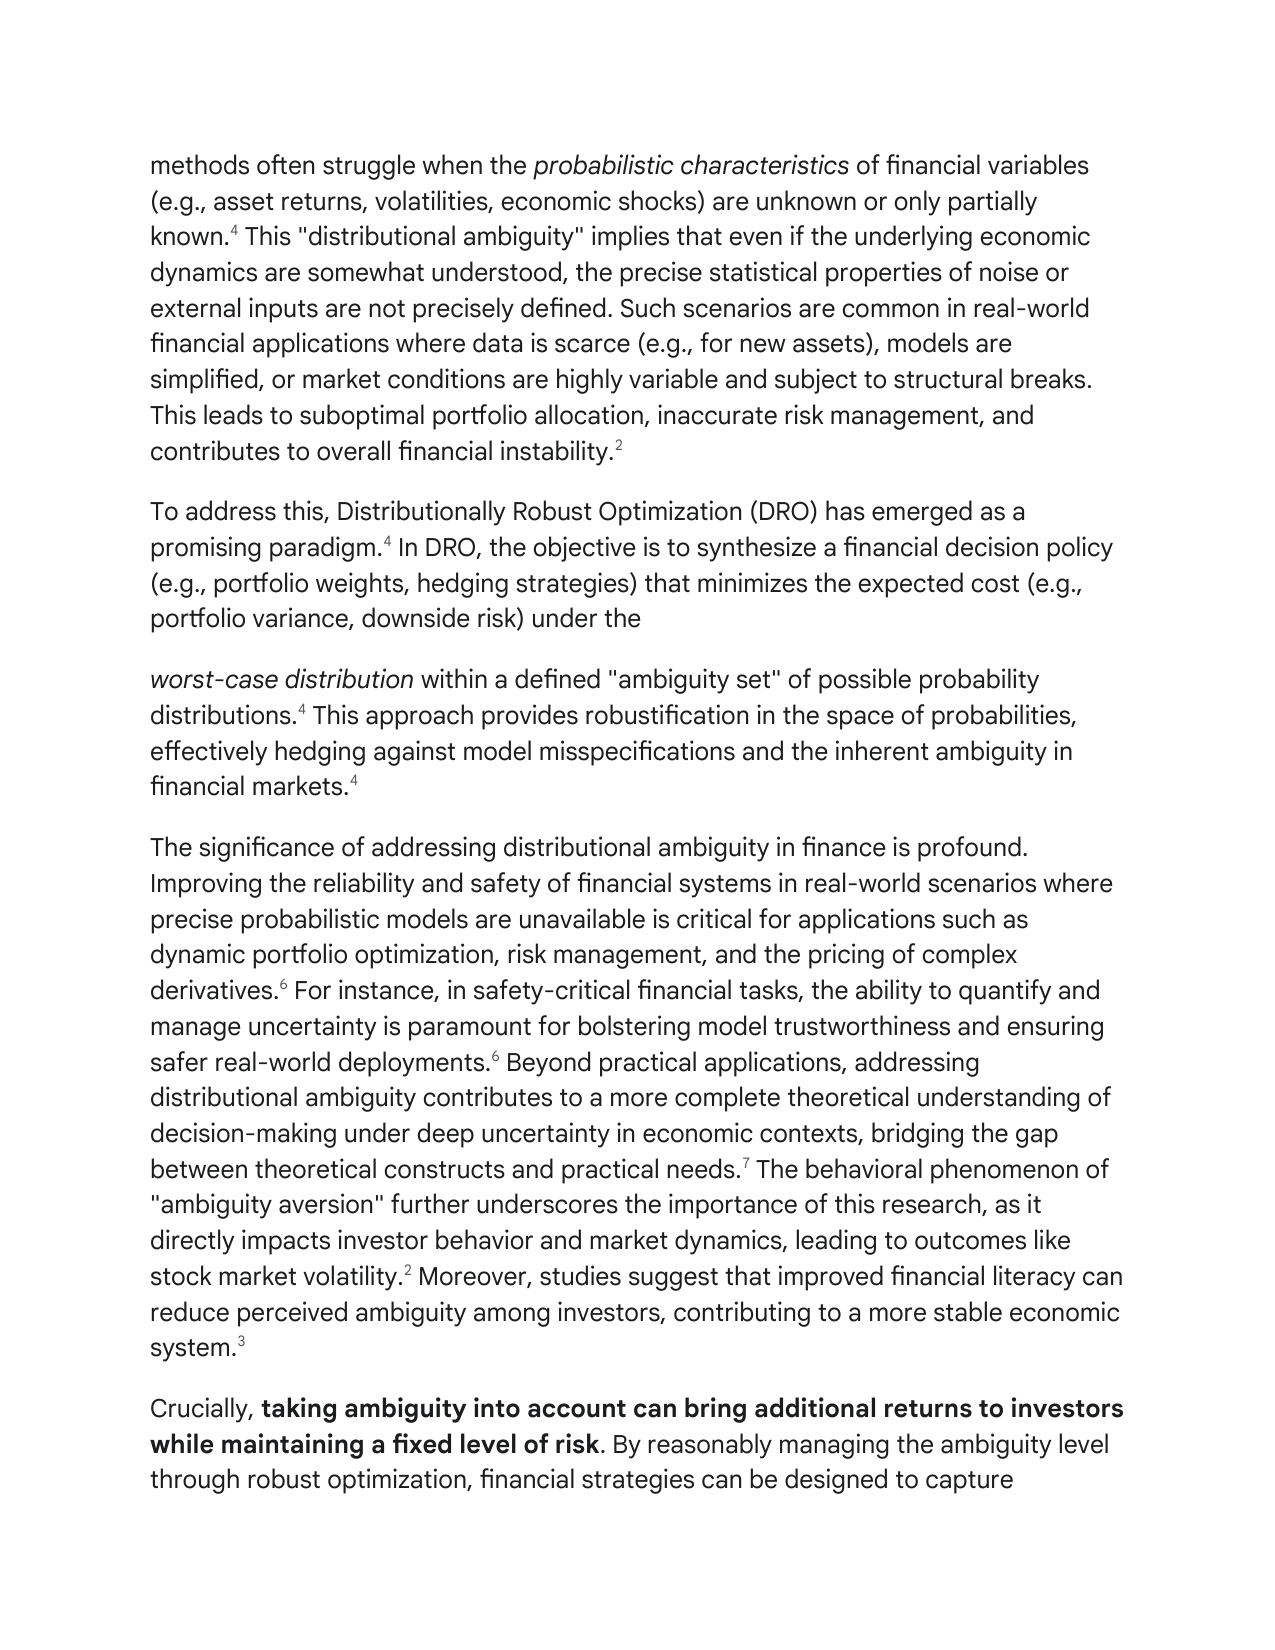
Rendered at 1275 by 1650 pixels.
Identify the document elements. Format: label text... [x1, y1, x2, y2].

text worst-case distribution within a defined "ambiguity set" of possible probability distributions.4 This approach provides robustification in the space of probabilities, effectively hedging against model misspecifications and the inherent ambiguity in financial markets.4 [150, 664, 1125, 803]
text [150, 150, 1125, 467]
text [150, 1393, 1125, 1496]
text To address this, Distributionally Robust Optimization (DRO) has emerged as a promising paradigm.4 In DRO, the objective is to synthesize a financial decision policy (e.g., portfolio weights, hedging strategies) that minimizes the expected cost (e.g., portfolio variance, downside risk) under the [150, 497, 1125, 635]
text The significance of addressing distributional ambiguity in finance is profound. Improving the reliability and safety of financial systems in real-world scenarios where precise probabilistic models are unavailable is critical for applications such as dynamic portfolio optimization, risk management, and the pricing of complex derivatives.6 For instance, in safety-critical financial tasks, the ability to quantify and manage uncertainty is paramount for bolstering model trustworthiness and ensuring safer real-world deployments.6 Beyond practical applications, addressing distributional ambiguity contributes to a more complete theoretical understanding of decision-making under deep uncertainty in economic contexts, bridging the gap between theoretical constructs and practical needs.7 The behavioral phenomenon of "ambiguity aversion" further underscores the importance of this research, as it directly impacts investor behavior and market dynamics, leading to outcomes like stock market volatility.2 Moreover, studies suggest that improved financial literacy can reduce perceived ambiguity among investors, contributing to a more stable economic system.3 [150, 832, 1125, 1364]
